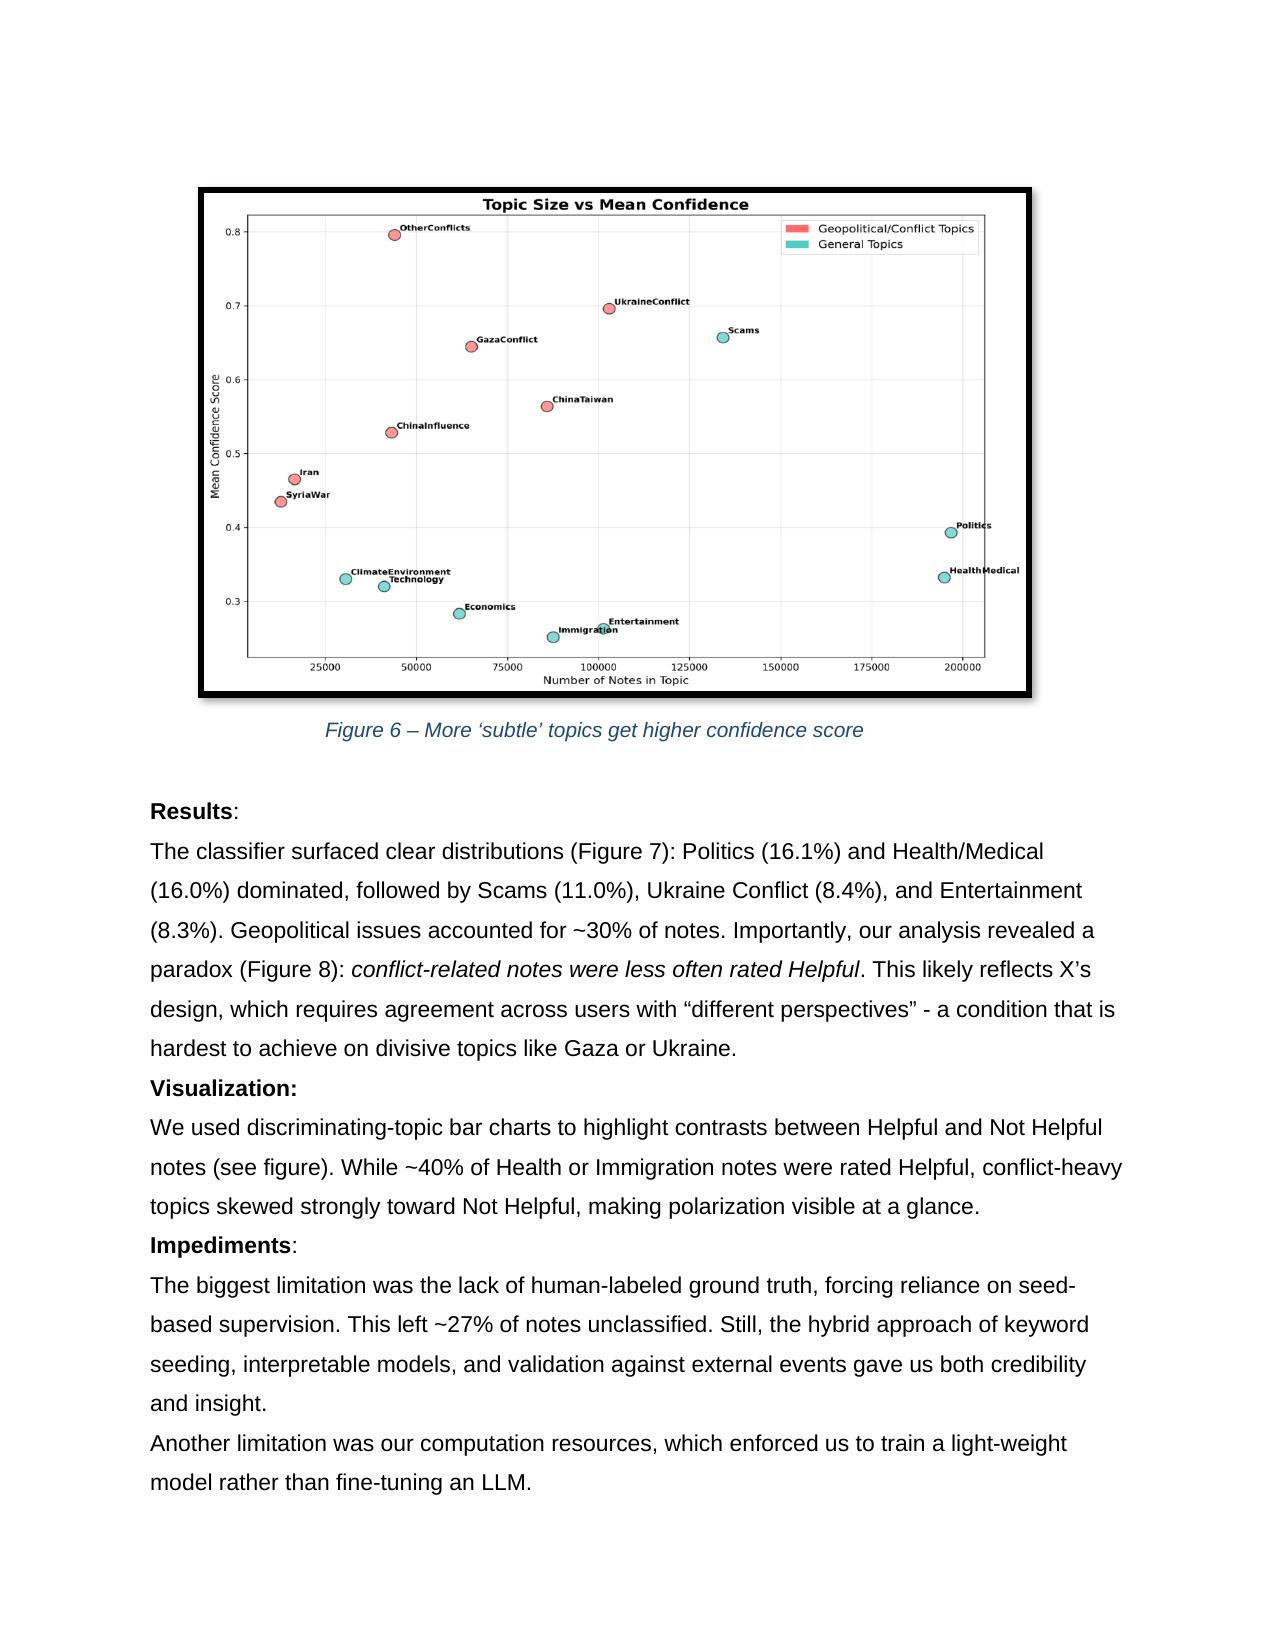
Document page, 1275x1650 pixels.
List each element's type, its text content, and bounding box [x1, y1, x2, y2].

text Results: [150, 798, 1125, 824]
text The classifier surfaced clear distributions (Figure 7): Politics (16.1%) and Health/Medical (16.0%) dominated, followed by Scams (11.0%), Ukraine Conflict (8.4%), and Entertainment (8.3%). Geopolitical issues accounted for ~30% of notes. Importantly, our analysis revealed a paradox (Figure 8): conflict-related notes were less often rated Helpful. This likely reflects X’s design, which requires agreement across users with “different perspectives” - a condition that is hardest to achieve on divisive topics like Gaza or Ukraine. [150, 838, 1125, 1061]
text Visualization: We used discriminating-topic bar charts to highlight contrasts between Helpful and Not Helpful notes (see figure). While ~40% of Health or Immigration notes were rated Helpful, conflict-heavy topics skewed strongly toward Not Helpful, making polarization visible at a glance. [150, 1074, 1125, 1219]
text The biggest limitation was the lack of human-labeled ground truth, forcing reliance on seed-based supervision. This left ~27% of notes unclassified. Still, the hybrid approach of keyword seeding, interpretable models, and validation against external events gave us both credibility and insight. Another limitation was our computation resources, which enforced us to train a light-weight model rather than fine-tuning an LLM. [150, 1272, 1125, 1496]
text Impediments: [150, 1232, 1125, 1259]
picture [204, 193, 1026, 691]
